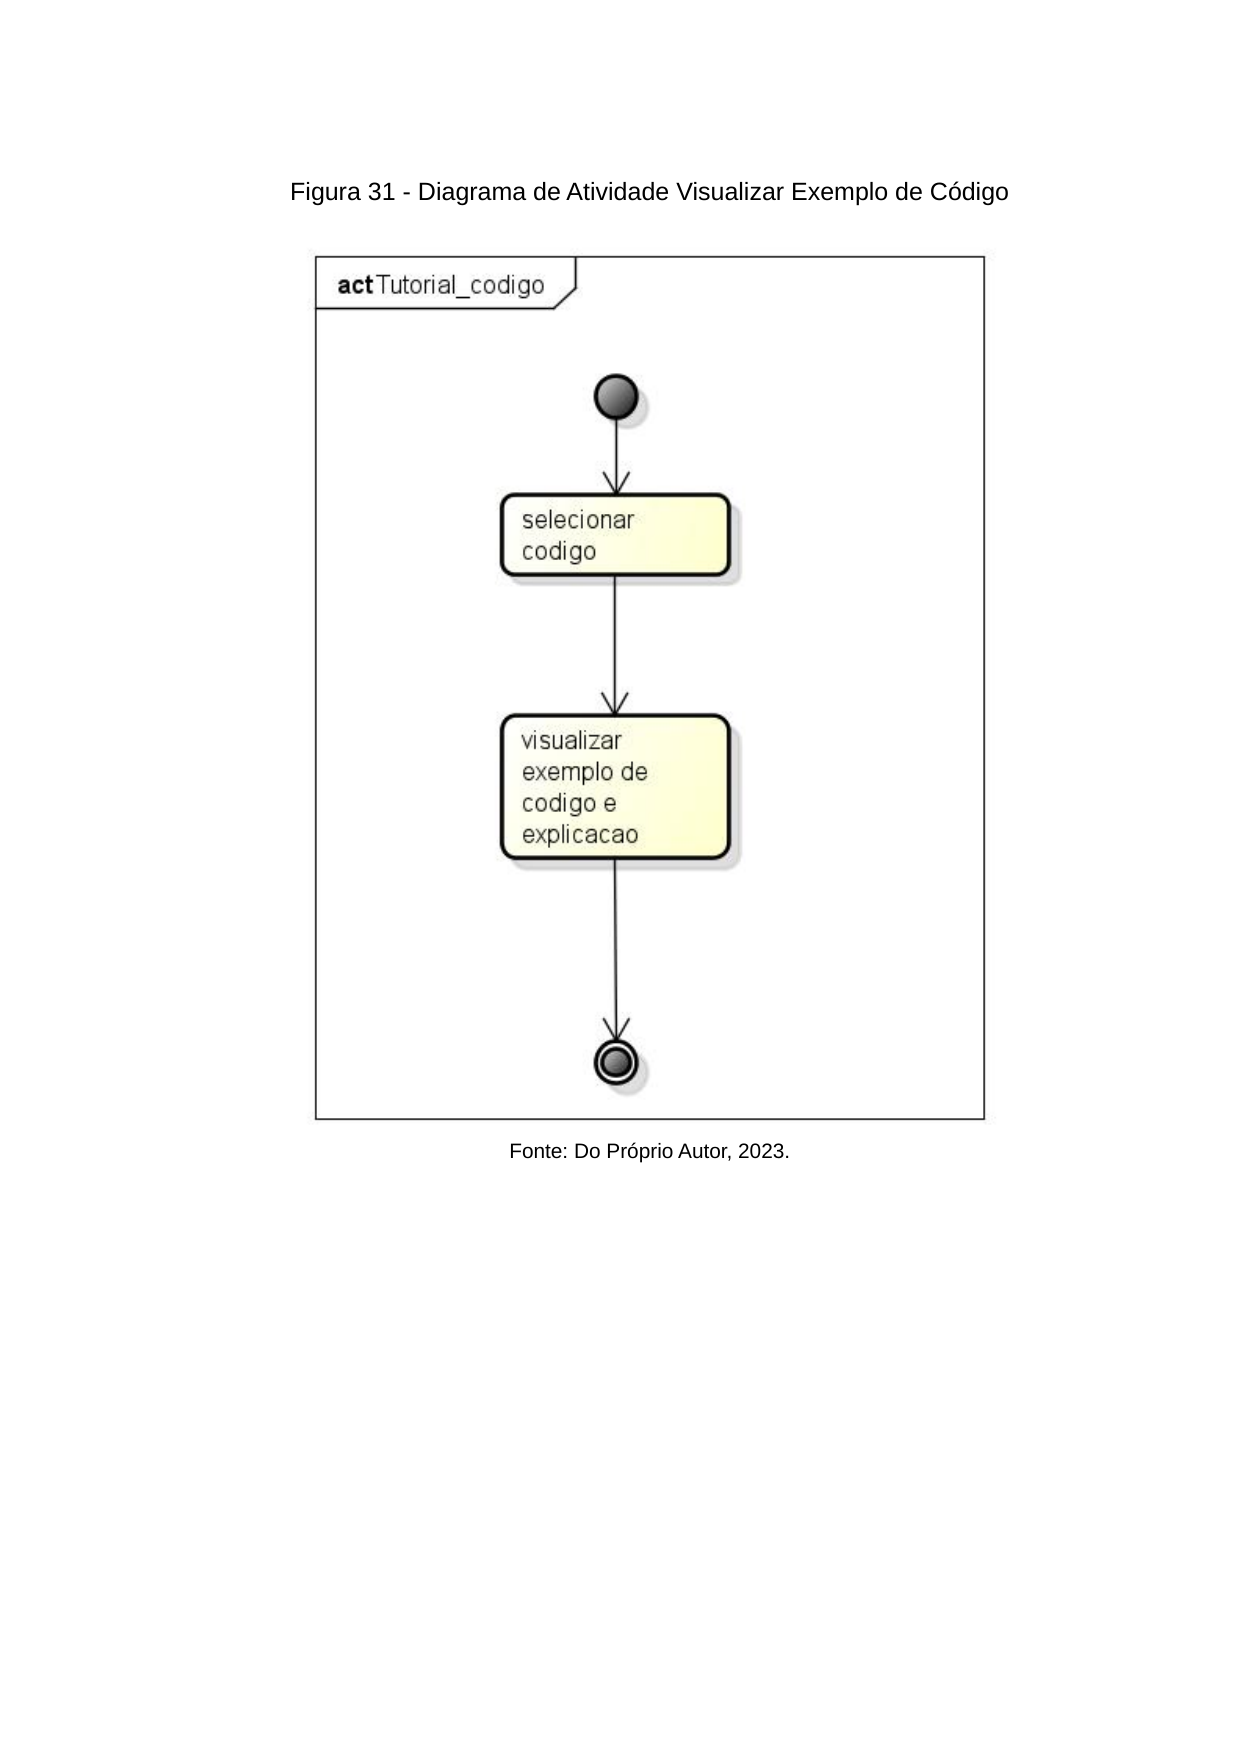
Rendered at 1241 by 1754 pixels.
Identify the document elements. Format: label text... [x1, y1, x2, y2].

text Figura 31 - Diagrama de Atividade Visualizar Exemplo de Código [177, 177, 1122, 206]
picture [295, 237, 1004, 1139]
text Fonte: Do Próprio Autor, 2023. [177, 1138, 1122, 1162]
